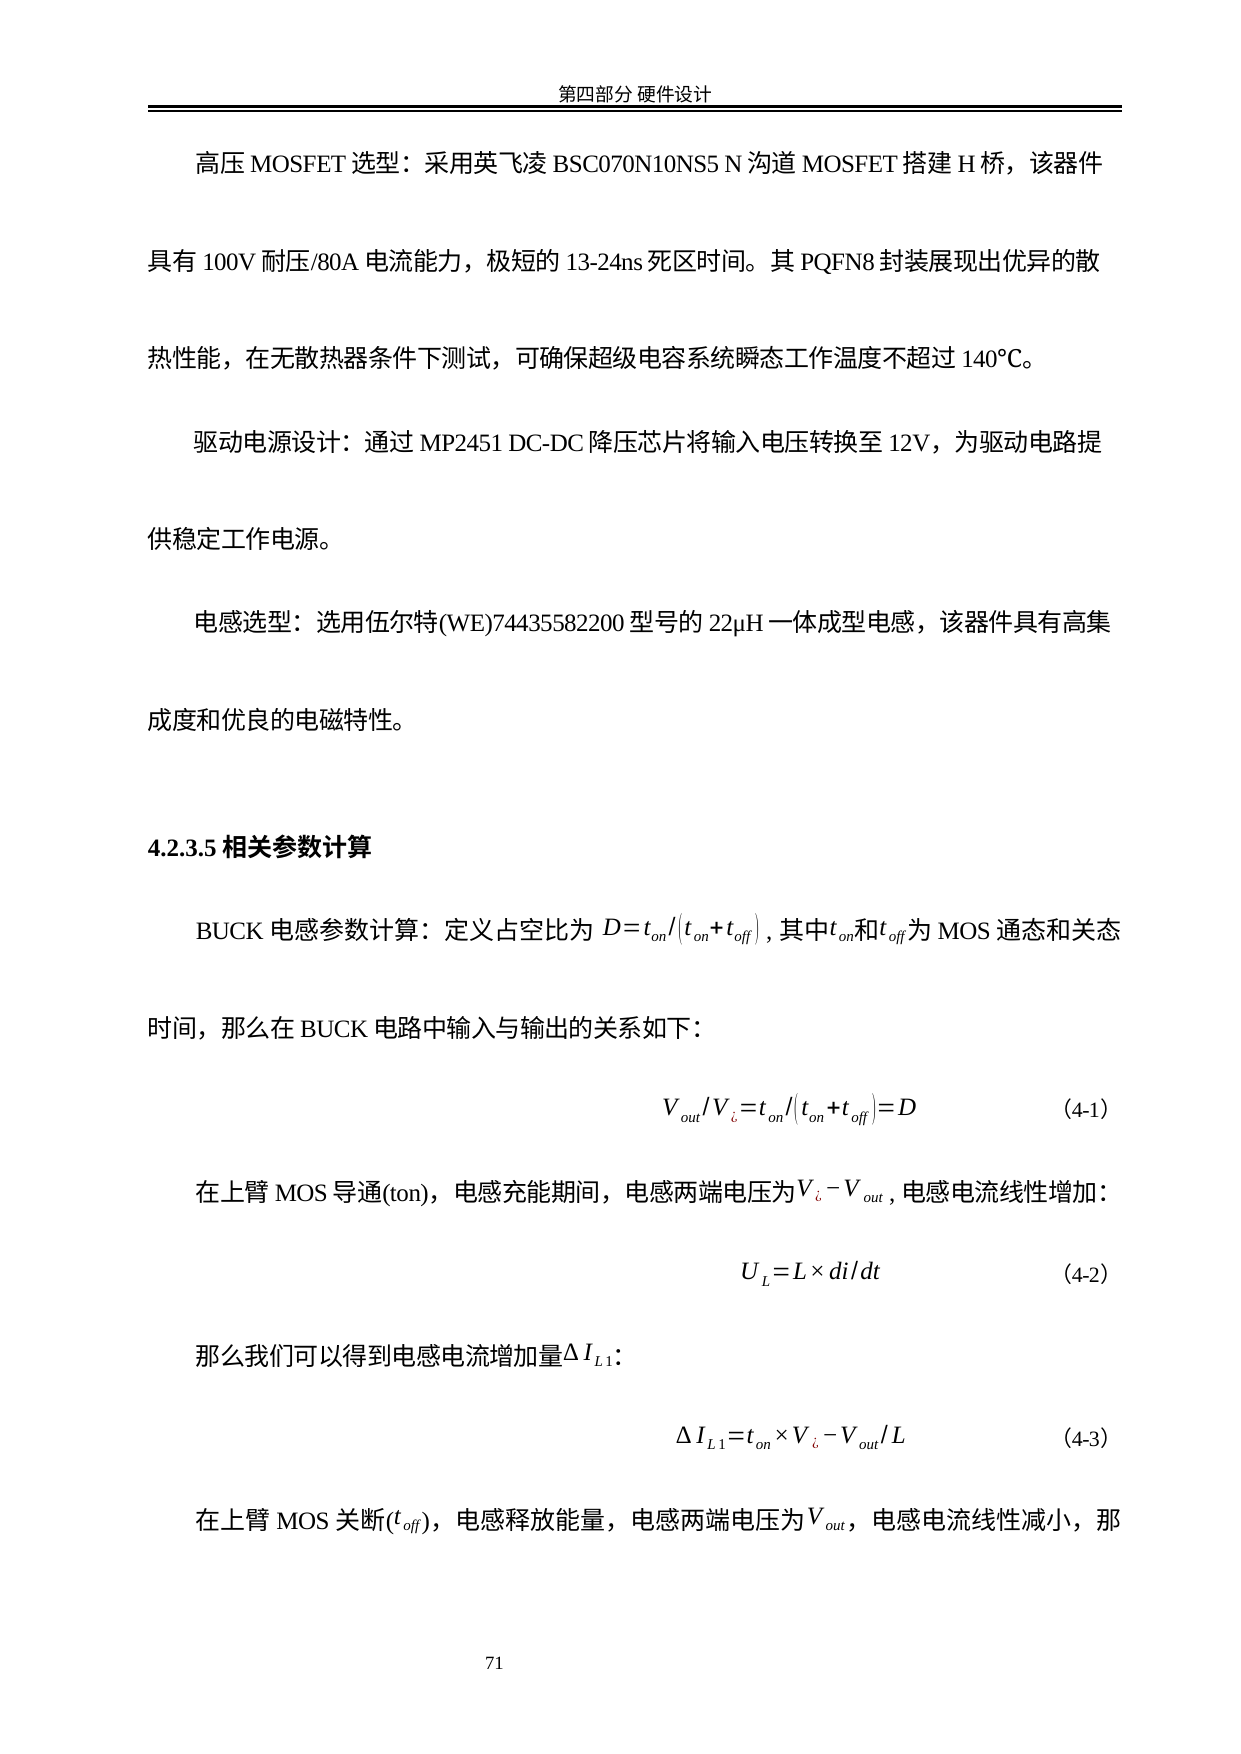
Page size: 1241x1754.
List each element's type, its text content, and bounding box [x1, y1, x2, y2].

text BUCK电感参数计算：定义占空比为 , 其中和为MOS通态和关态时间，那么在BUCK电路中输入与输出的关系如下： [148, 896, 1122, 1059]
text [148, 1486, 1122, 1551]
text （4-2） [148, 1241, 1122, 1306]
text 那么我们可以得到电感电流增加量： [148, 1322, 1122, 1387]
text 高压MOSFET选型：采用英飞凌BSC070N10NS5 N沟道MOSFET搭建H桥，该器件具有100V耐压/80A电流能力，极短的13-24ns死区时间。其PQFN8封装展现出优异的散热性能，在无散热器条件下测试，可确保超级电容系统瞬态工作温度不超过140℃。 [148, 129, 1122, 389]
text 电感选型：选用伍尔特(WE)74435582200型号的22μH一体成型电感，该器件具有高集成度和优良的电磁特性。 [148, 588, 1122, 751]
text （4-1） [148, 1077, 1122, 1142]
text （4-3） [148, 1405, 1122, 1470]
text 4.2.3.5 相关参数计算 [148, 813, 1122, 878]
text 驱动电源设计：通过MP2451 DC-DC降压芯片将输入电压转换至12V，为驱动电路提供稳定工作电源。 [148, 408, 1122, 570]
text 在上臂MOS导通(ton)，电感充能期间，电感两端电压为 , 电感电流线性增加： [148, 1158, 1122, 1223]
